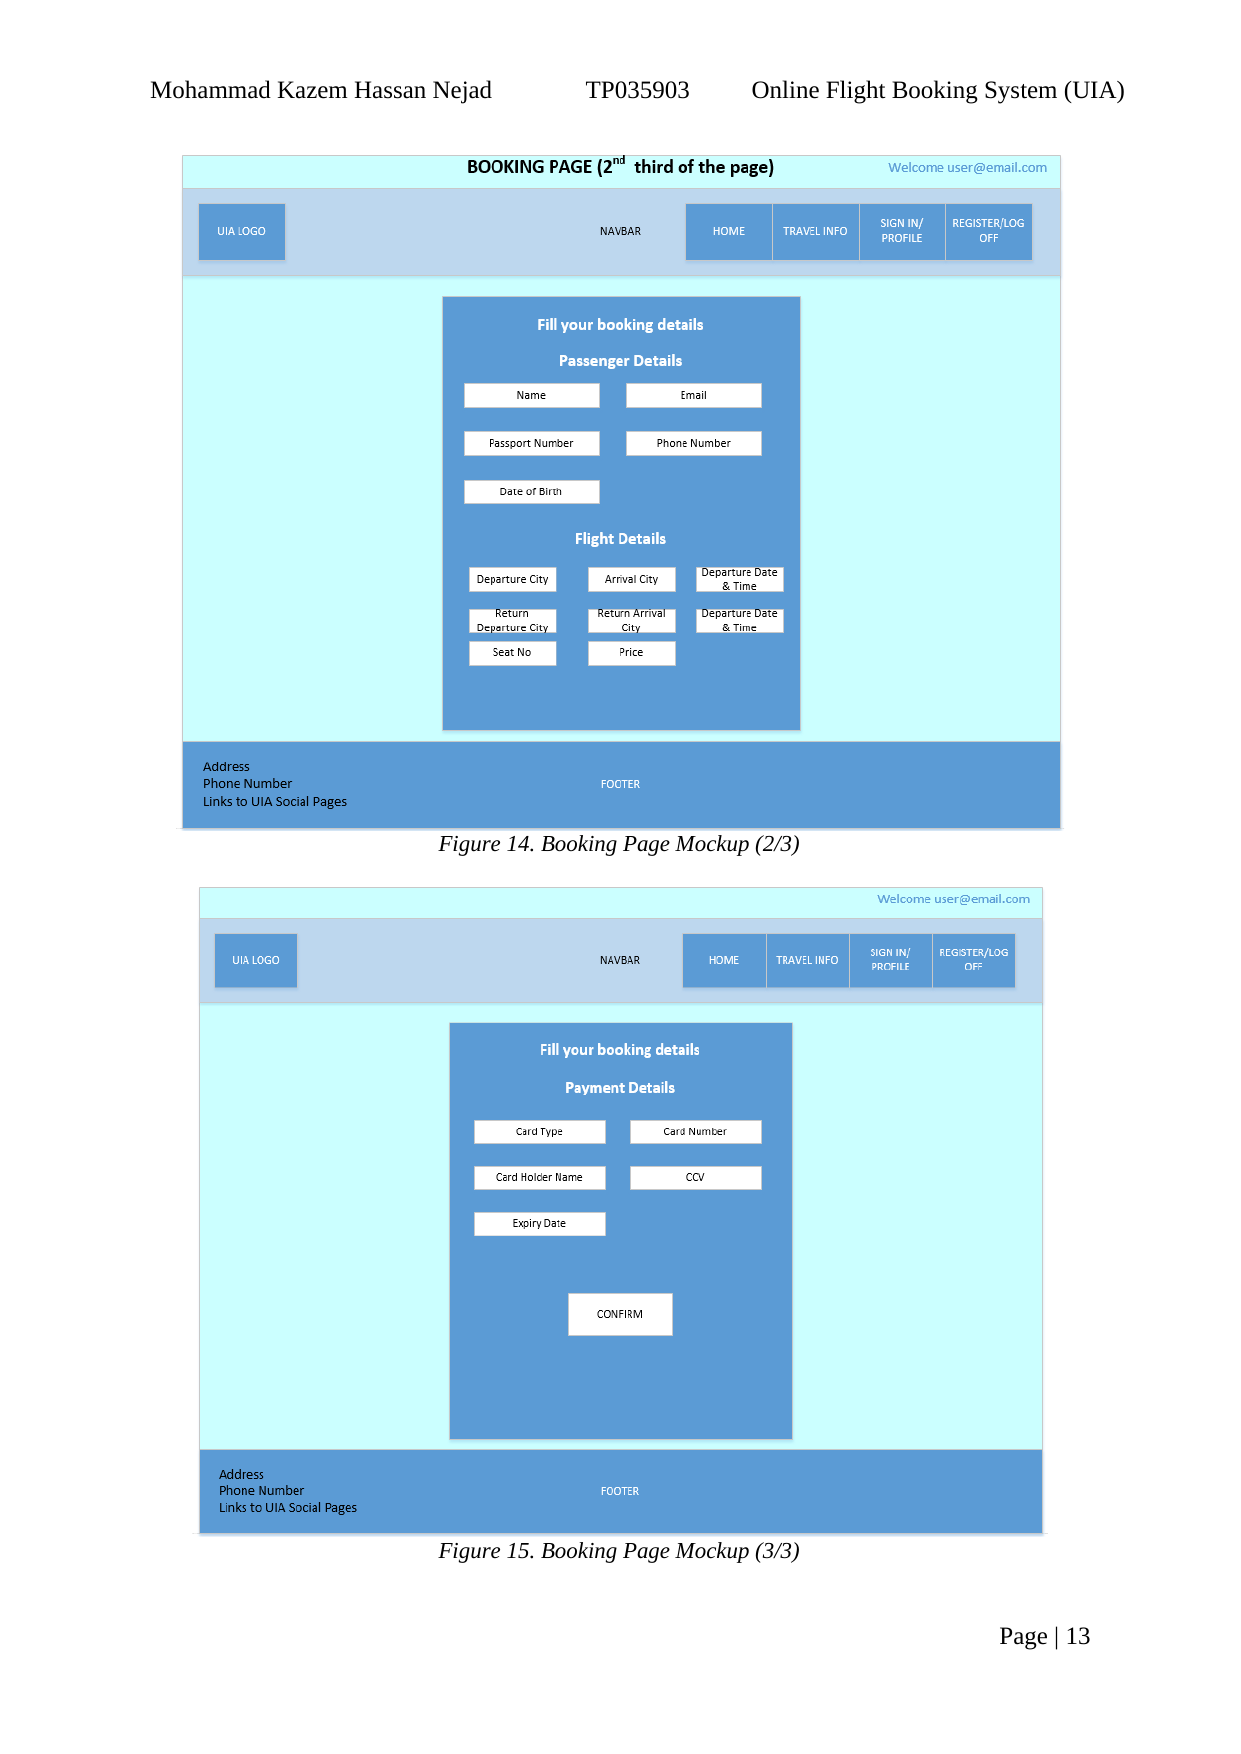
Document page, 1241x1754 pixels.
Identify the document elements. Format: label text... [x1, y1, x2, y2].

picture [176, 150, 1065, 831]
picture [192, 881, 1048, 1537]
